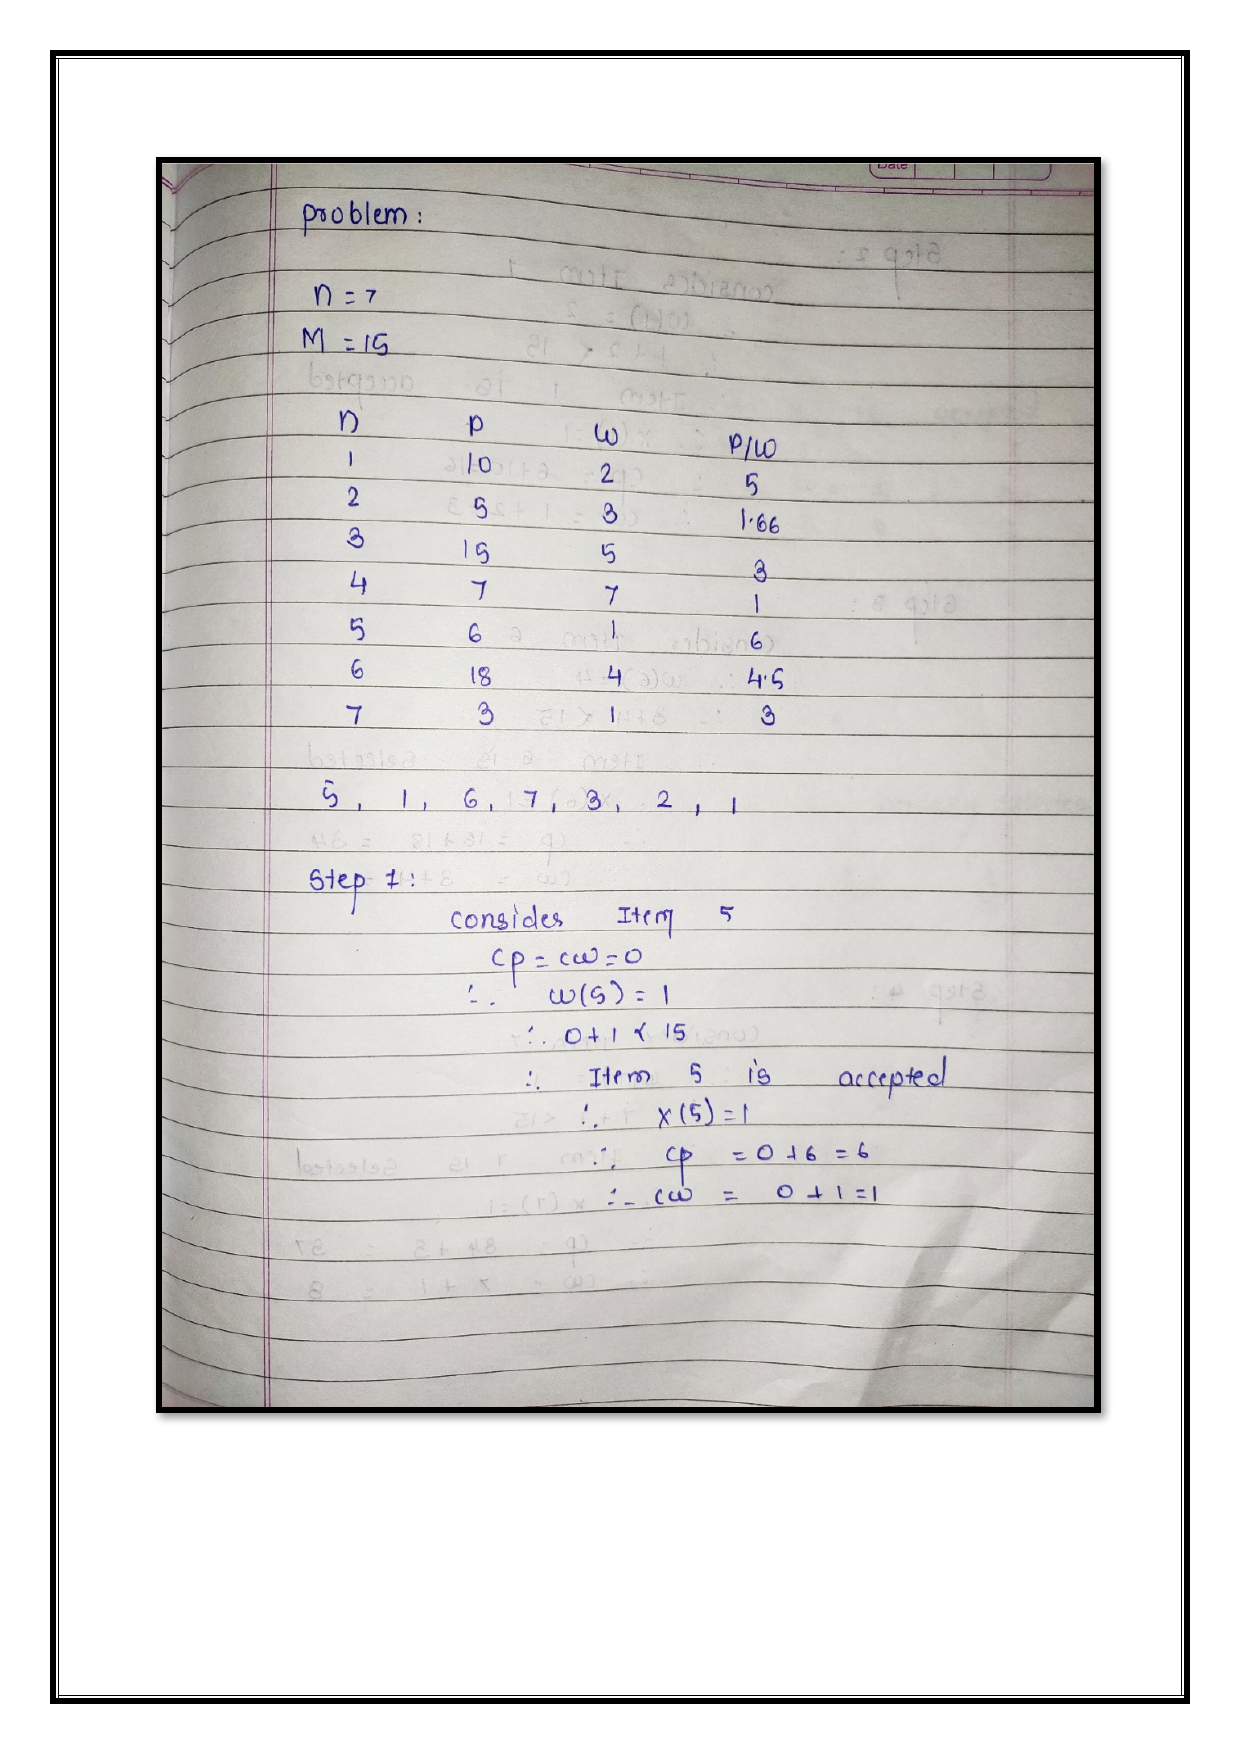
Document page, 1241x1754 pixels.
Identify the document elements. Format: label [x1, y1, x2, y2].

picture [163, 165, 1094, 1406]
